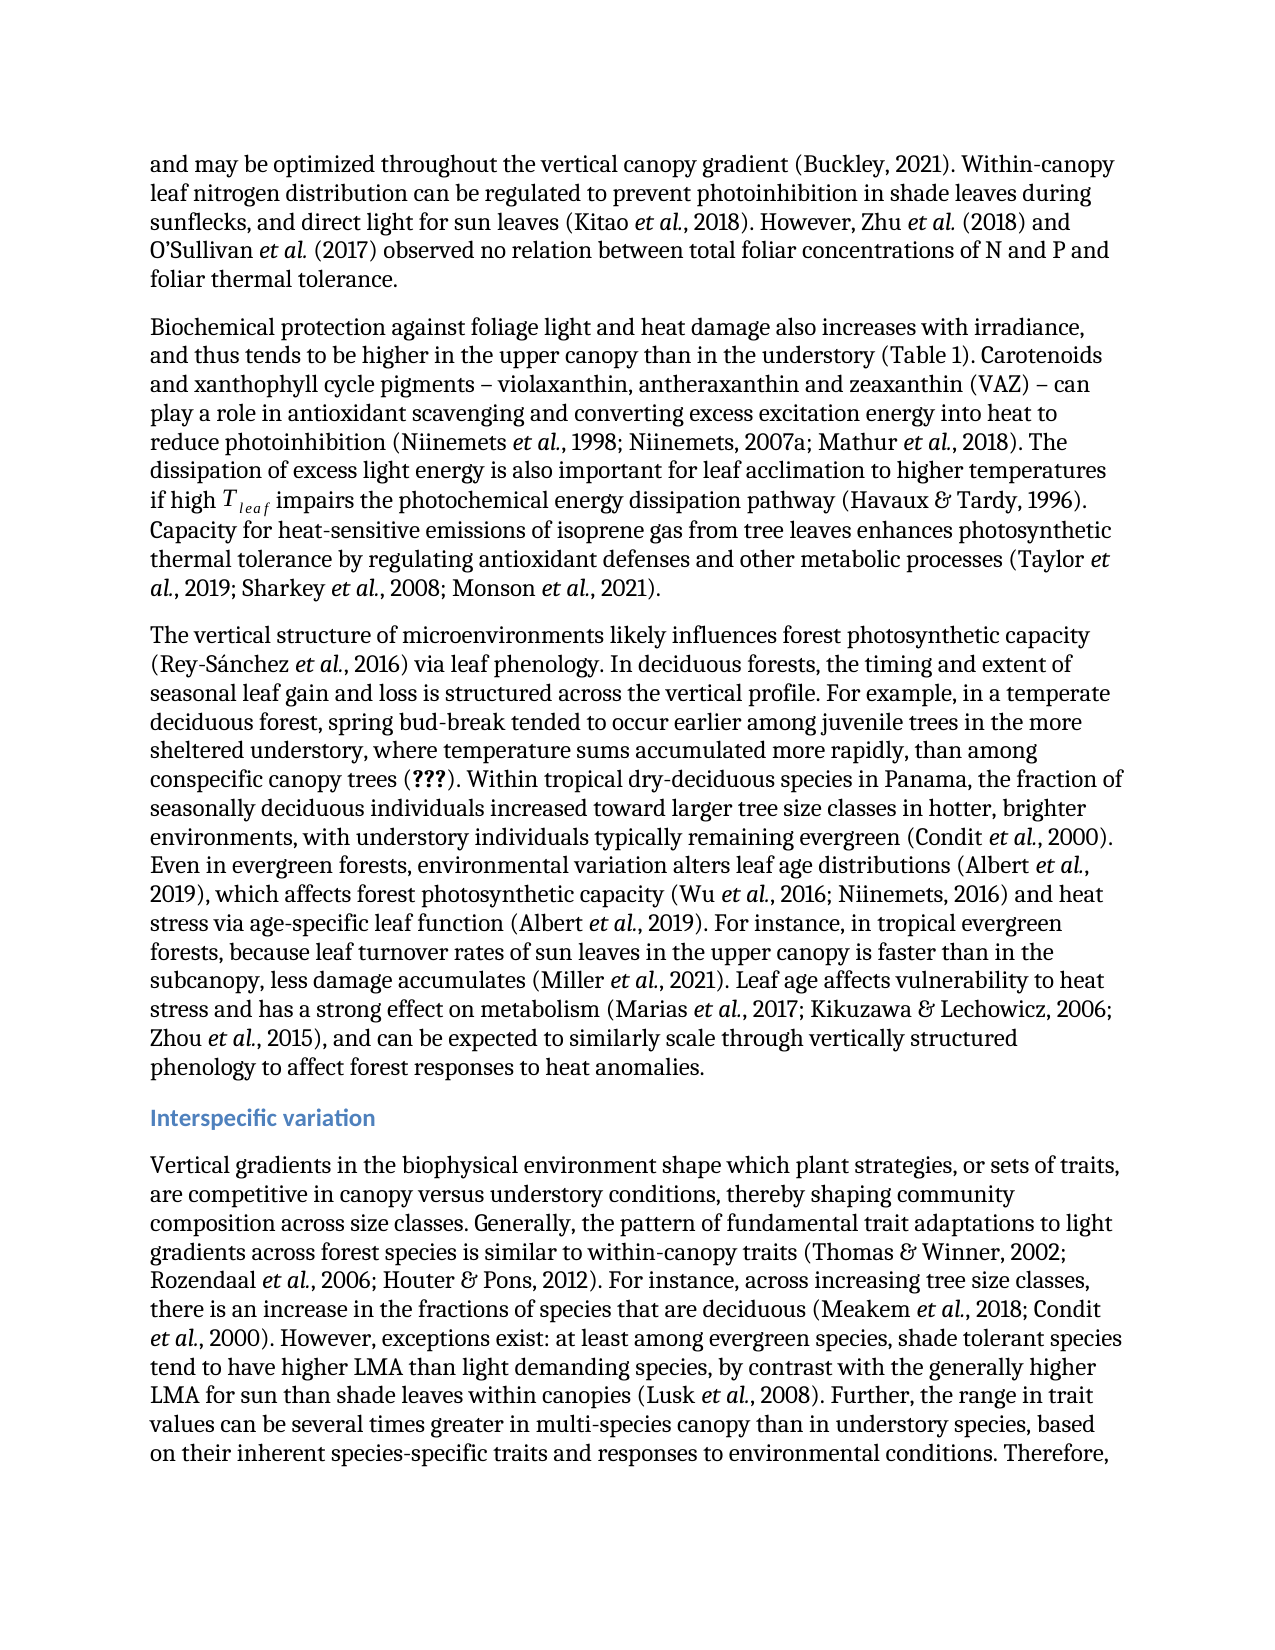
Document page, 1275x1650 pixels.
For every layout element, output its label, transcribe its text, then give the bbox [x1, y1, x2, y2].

subtitle Interspecific variation [150, 1102, 1125, 1133]
text Biochemical protection against foliage light and heat damage also increases with irradiance, and thus tends to be higher in the upper canopy than in the understory (Table 1). Carotenoids and xanthophyll cycle pigments – violaxanthin, antheraxanthin and zeaxanthin (VAZ) – can play a role in antioxidant scavenging and converting excess excitation energy into heat to reduce photoinhibition (Niinemets et al., 1998; Niinemets, 2007a; Mathur et al., 2018). The dissipation of excess light energy is also important for leaf acclimation to higher temperatures if high impairs the photochemical energy dissipation pathway (Havaux & Tardy, 1996). Capacity for heat-sensitive emissions of isoprene gas from tree leaves enhances photosynthetic thermal tolerance by regulating antioxidant defenses and other metabolic processes (Taylor et al., 2019; Sharkey et al., 2008; Monson et al., 2021). [150, 312, 1125, 603]
text The vertical structure of microenvironments likely influences forest photosynthetic capacity (Rey-Sánchez et al., 2016) via leaf phenology. In deciduous forests, the timing and extent of seasonal leaf gain and loss is structured across the vertical profile. For example, in a temperate deciduous forest, spring bud-break tended to occur earlier among juvenile trees in the more sheltered understory, where temperature sums accumulated more rapidly, than among conspecific canopy trees (???). Within tropical dry-deciduous species in Panama, the fraction of seasonally deciduous individuals increased toward larger tree size classes in hotter, brighter environments, with understory individuals typically remaining evergreen (Condit et al., 2000). Even in evergreen forests, environmental variation alters leaf age distributions (Albert et al., 2019), which affects forest photosynthetic capacity (Wu et al., 2016; Niinemets, 2016) and heat stress via age-specific leaf function (Albert et al., 2019). For instance, in tropical evergreen forests, because leaf turnover rates of sun leaves in the upper canopy is faster than in the subcanopy, less damage accumulates (Miller et al., 2021). Leaf age affects vulnerability to heat stress and has a strong effect on metabolism (Marias et al., 2017; Kikuzawa & Lechowicz, 2006; Zhou et al., 2015), and can be expected to similarly scale through vertically structured phenology to affect forest responses to heat anomalies. [150, 621, 1125, 1081]
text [150, 1151, 1125, 1468]
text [150, 150, 1125, 294]
